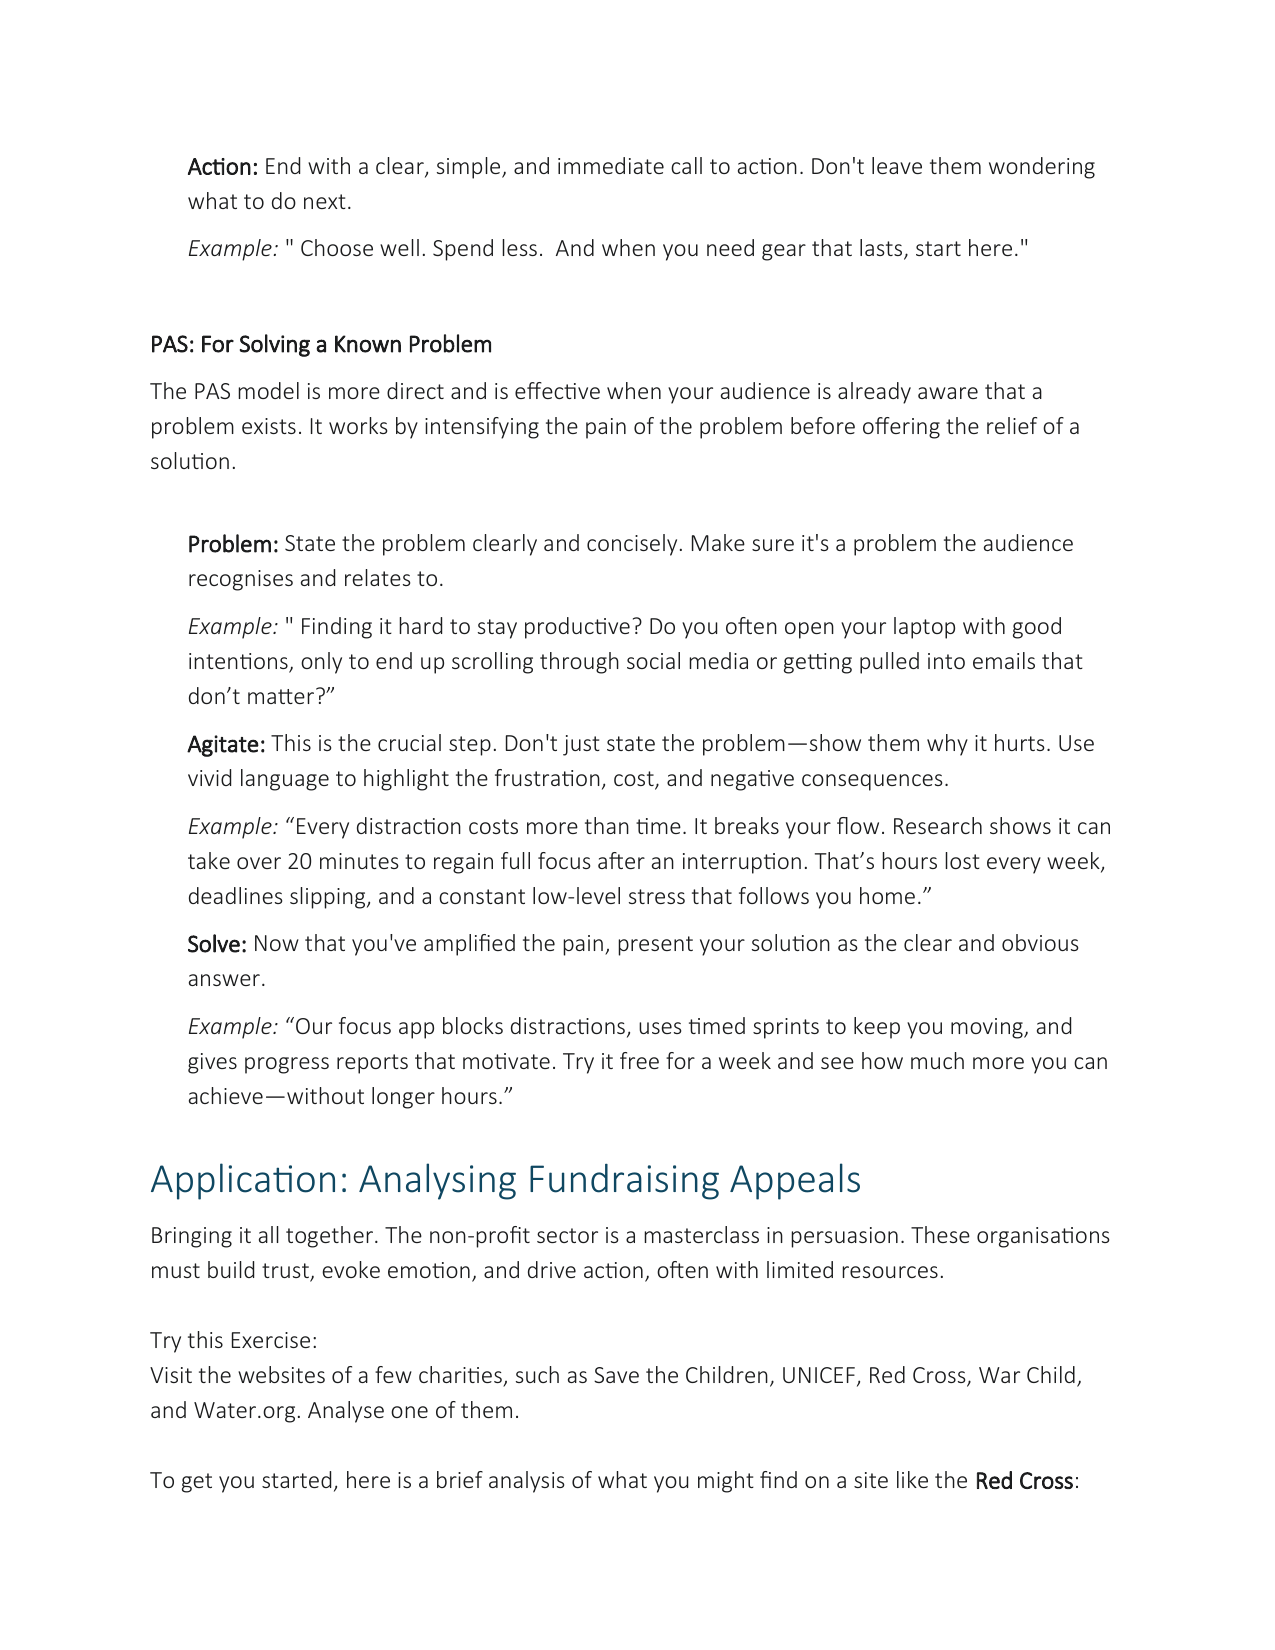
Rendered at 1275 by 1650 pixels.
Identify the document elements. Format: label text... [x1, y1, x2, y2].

text Solve: Now that you've amplified the pain, present your solution as the clear and obvious answer. [187, 927, 1125, 993]
text Example: “Every distraction costs more than time. It breaks your flow. Research shows it can take over 20 minutes to regain full focus after an interruption. That’s hours lost every week, deadlines slipping, and a constant low-level stress that follows you home.” [187, 810, 1125, 911]
text PAS: For Solving a Known Problem [150, 327, 1125, 358]
text Bringing it all together. The non-profit sector is a masterclass in persuasion. These organisations must build trust, evoke emotion, and drive action, often with limited resources. [150, 1219, 1125, 1285]
text Try this Exercise: [150, 1324, 1125, 1355]
text Visit the websites of a few charities, such as Save the Children, UNICEF, Red Cross, War Child, and Water.org. Analyse one of them. [150, 1359, 1125, 1425]
text Example: " Finding it hard to stay productive? Do you often open your laptop with good intentions, only to end up scrolling through social media or getting pulled into emails that don’t matter?” [187, 610, 1125, 711]
subtitle Application: Analysing Fundraising Appeals [150, 1152, 1125, 1203]
text Agitate: This is the crucial step. Don't just state the problem—show them why it hurts. Use vivid language to highlight the frustration, cost, and negative consequences. [187, 727, 1125, 793]
text To get you started, here is a brief analysis of what you might find on a site like the Red Cross: [150, 1464, 1125, 1495]
text Action: End with a clear, simple, and immediate call to action. Don't leave them wondering what to do next. [187, 150, 1125, 216]
text Example: “Our focus app blocks distractions, uses timed sprints to keep you moving, and gives progress reports that motivate. Try it free for a week and see how much more you can achieve—without longer hours.” [187, 1010, 1125, 1111]
text Example: " Choose well. Spend less. And when you need gear that lasts, start here." [150, 232, 1125, 263]
text The PAS model is more direct and is effective when your audience is already aware that a problem exists. It works by intensifying the pain of the problem before offering the relief of a solution. [150, 375, 1125, 476]
text Problem: State the problem clearly and concisely. Make sure it's a problem the audience recognises and relates to. [187, 527, 1125, 593]
